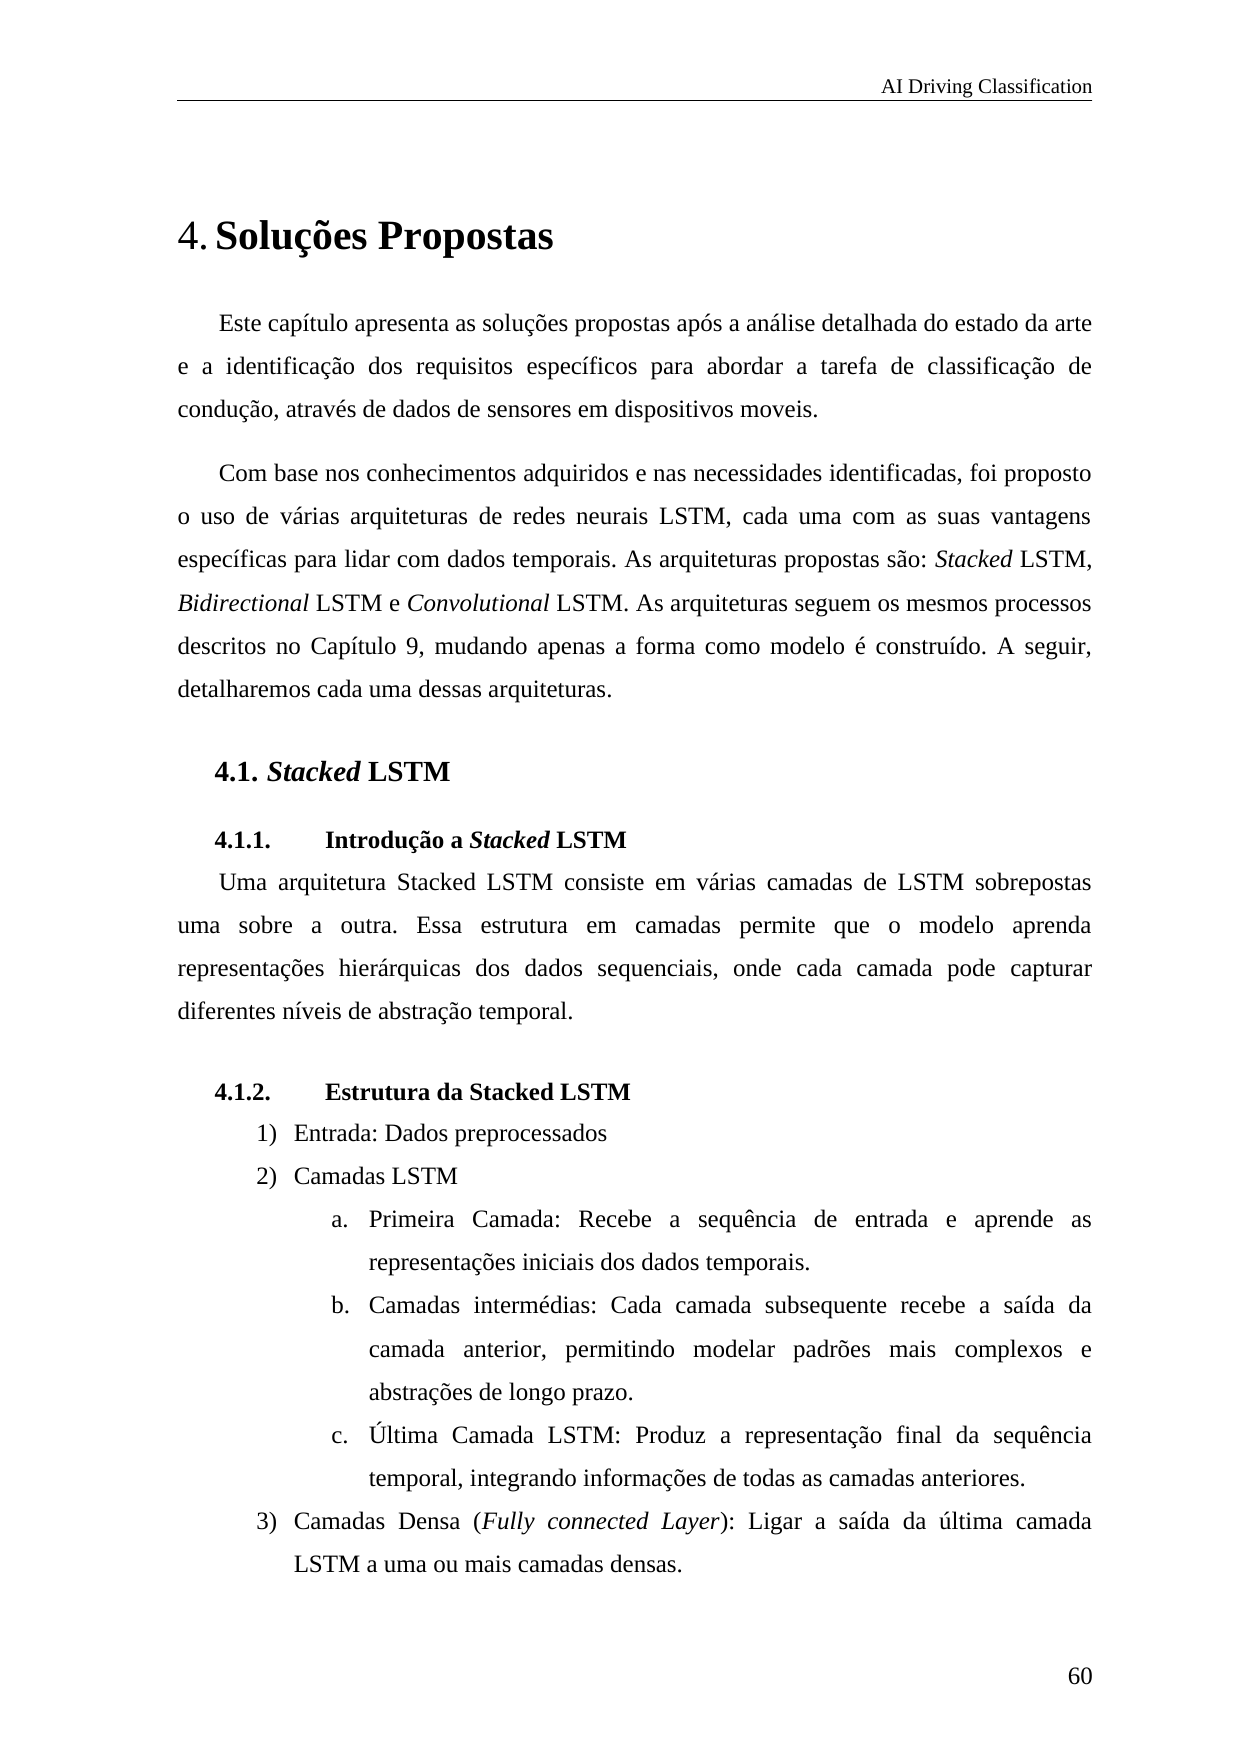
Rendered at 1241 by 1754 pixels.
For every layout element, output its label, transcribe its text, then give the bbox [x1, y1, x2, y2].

list Camadas Densa (Fully connected Layer): Ligar a saída da última camada LSTM a uma ou mais camadas densas. [256, 1506, 1092, 1578]
list Camadas LSTM [256, 1161, 1092, 1190]
text Este capítulo apresenta as soluções propostas após a análise detalhada do estado da arte e a identificação dos requisitos específicos para abordar a tarefa de classificação de condução, através de dados de sensores em dispositivos moveis. [177, 308, 1092, 423]
subtitle Introdução a Stacked LSTM [214, 826, 1092, 854]
text Com base nos conhecimentos adquiridos e nas necessidades identificadas, foi proposto o uso de várias arquiteturas de redes neurais LSTM, cada uma com as suas vantagens específicas para lidar com dados temporais. As arquiteturas propostas são: Stacked LSTM, Bidirectional LSTM e Convolutional LSTM. As arquiteturas seguem os mesmos processos descritos no Capítulo 9, mudando apenas a forma como modelo é construído. A seguir, detalharemos cada uma dessas arquiteturas. [177, 458, 1092, 703]
list Última Camada LSTM: Produz a representação final da sequência temporal, integrando informações de todas as camadas anteriores. [331, 1420, 1092, 1492]
text Uma arquitetura Stacked LSTM consiste em várias camadas de LSTM sobrepostas uma sobre a outra. Essa estrutura em camadas permite que o modelo aprenda representações hierárquicas dos dados sequenciais, onde cada camada pode capturar diferentes níveis de abstração temporal. [177, 867, 1092, 1025]
subtitle Soluções Propostas [177, 210, 1092, 258]
list Primeira Camada: Recebe a sequência de entrada e aprende as representações iniciais dos dados temporais. [331, 1204, 1092, 1276]
list Entrada: Dados preprocessados [256, 1118, 1092, 1147]
list Camadas intermédias: Cada camada subsequente recebe a saída da camada anterior, permitindo modelar padrões mais complexos e abstrações de longo prazo. [331, 1291, 1092, 1406]
subtitle Estrutura da Stacked LSTM [214, 1077, 1092, 1106]
subtitle Stacked LSTM [214, 754, 1092, 788]
